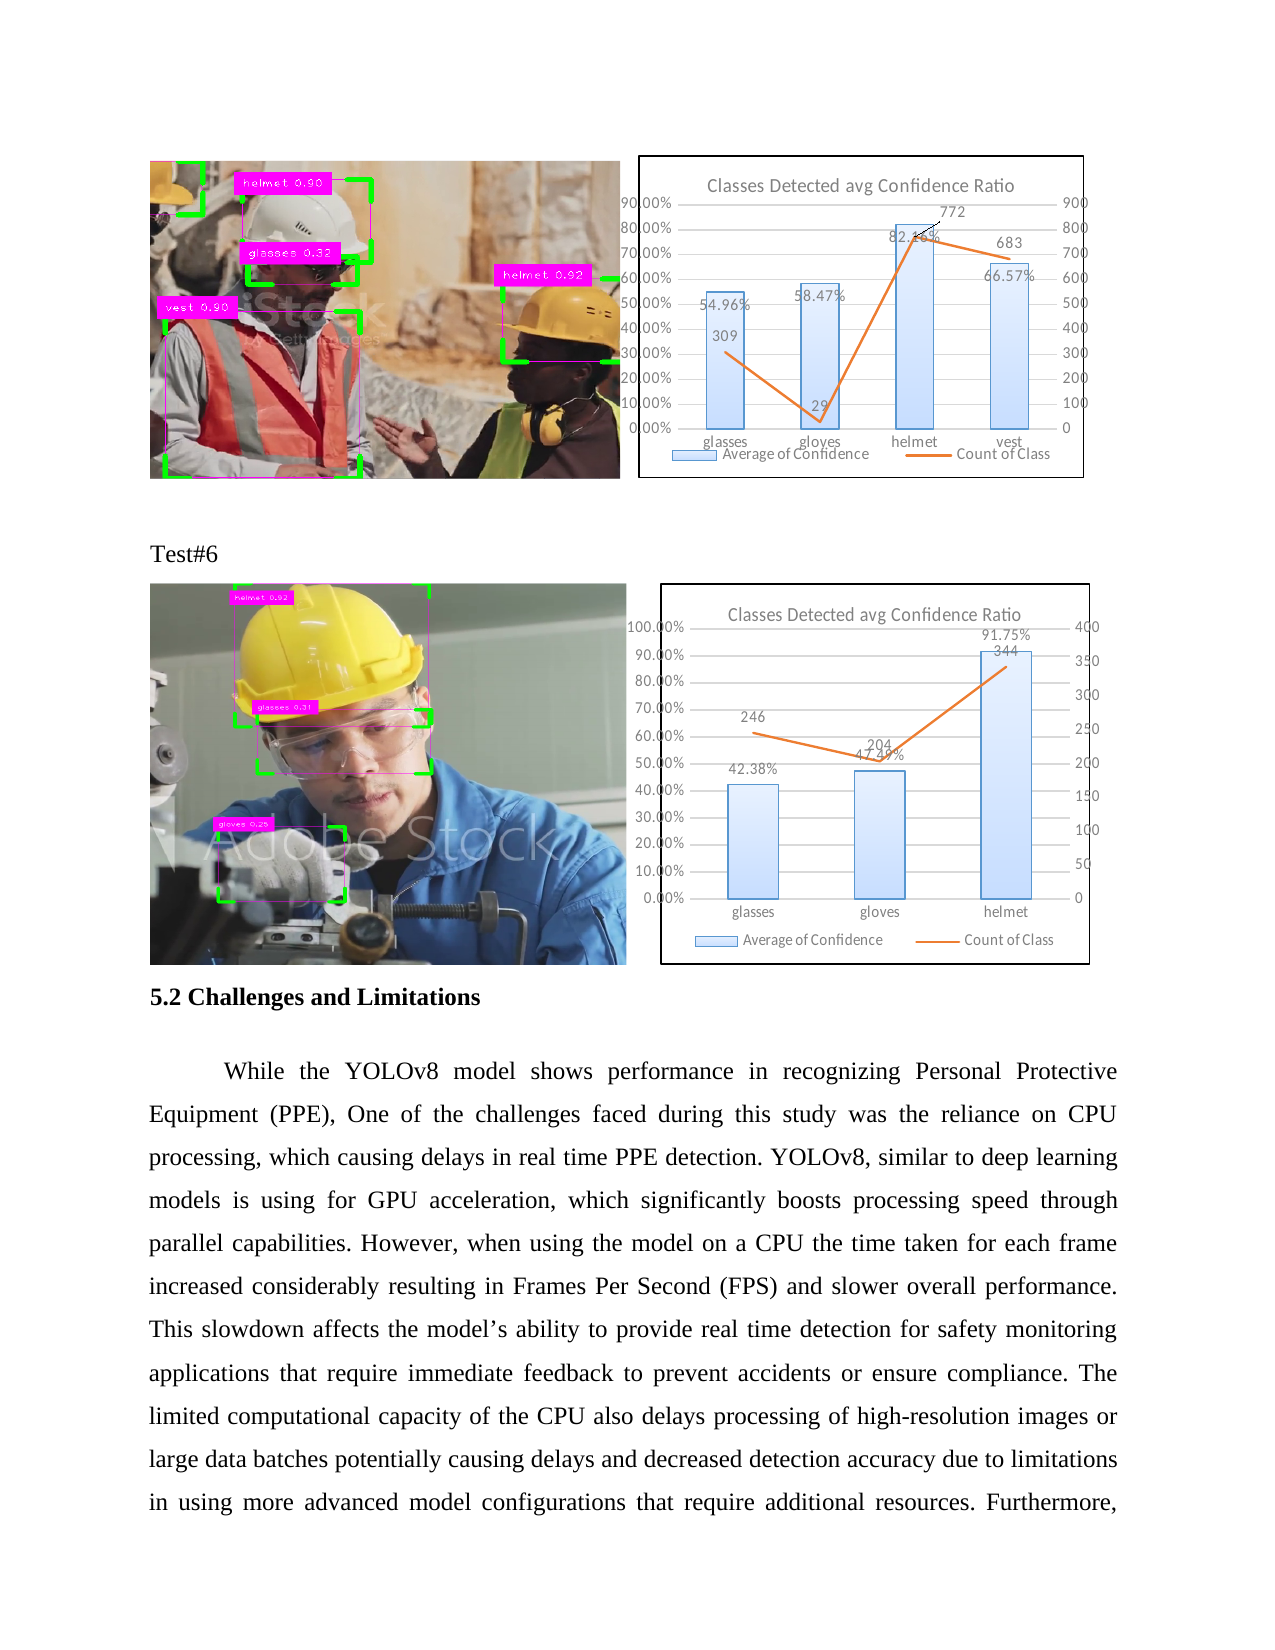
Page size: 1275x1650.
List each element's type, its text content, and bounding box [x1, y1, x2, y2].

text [148, 1056, 1118, 1516]
subtitle 5.2 Challenges and Limitations [150, 982, 1126, 1011]
picture [150, 583, 627, 965]
picture [150, 160, 621, 479]
text Test#6 [150, 539, 1126, 568]
